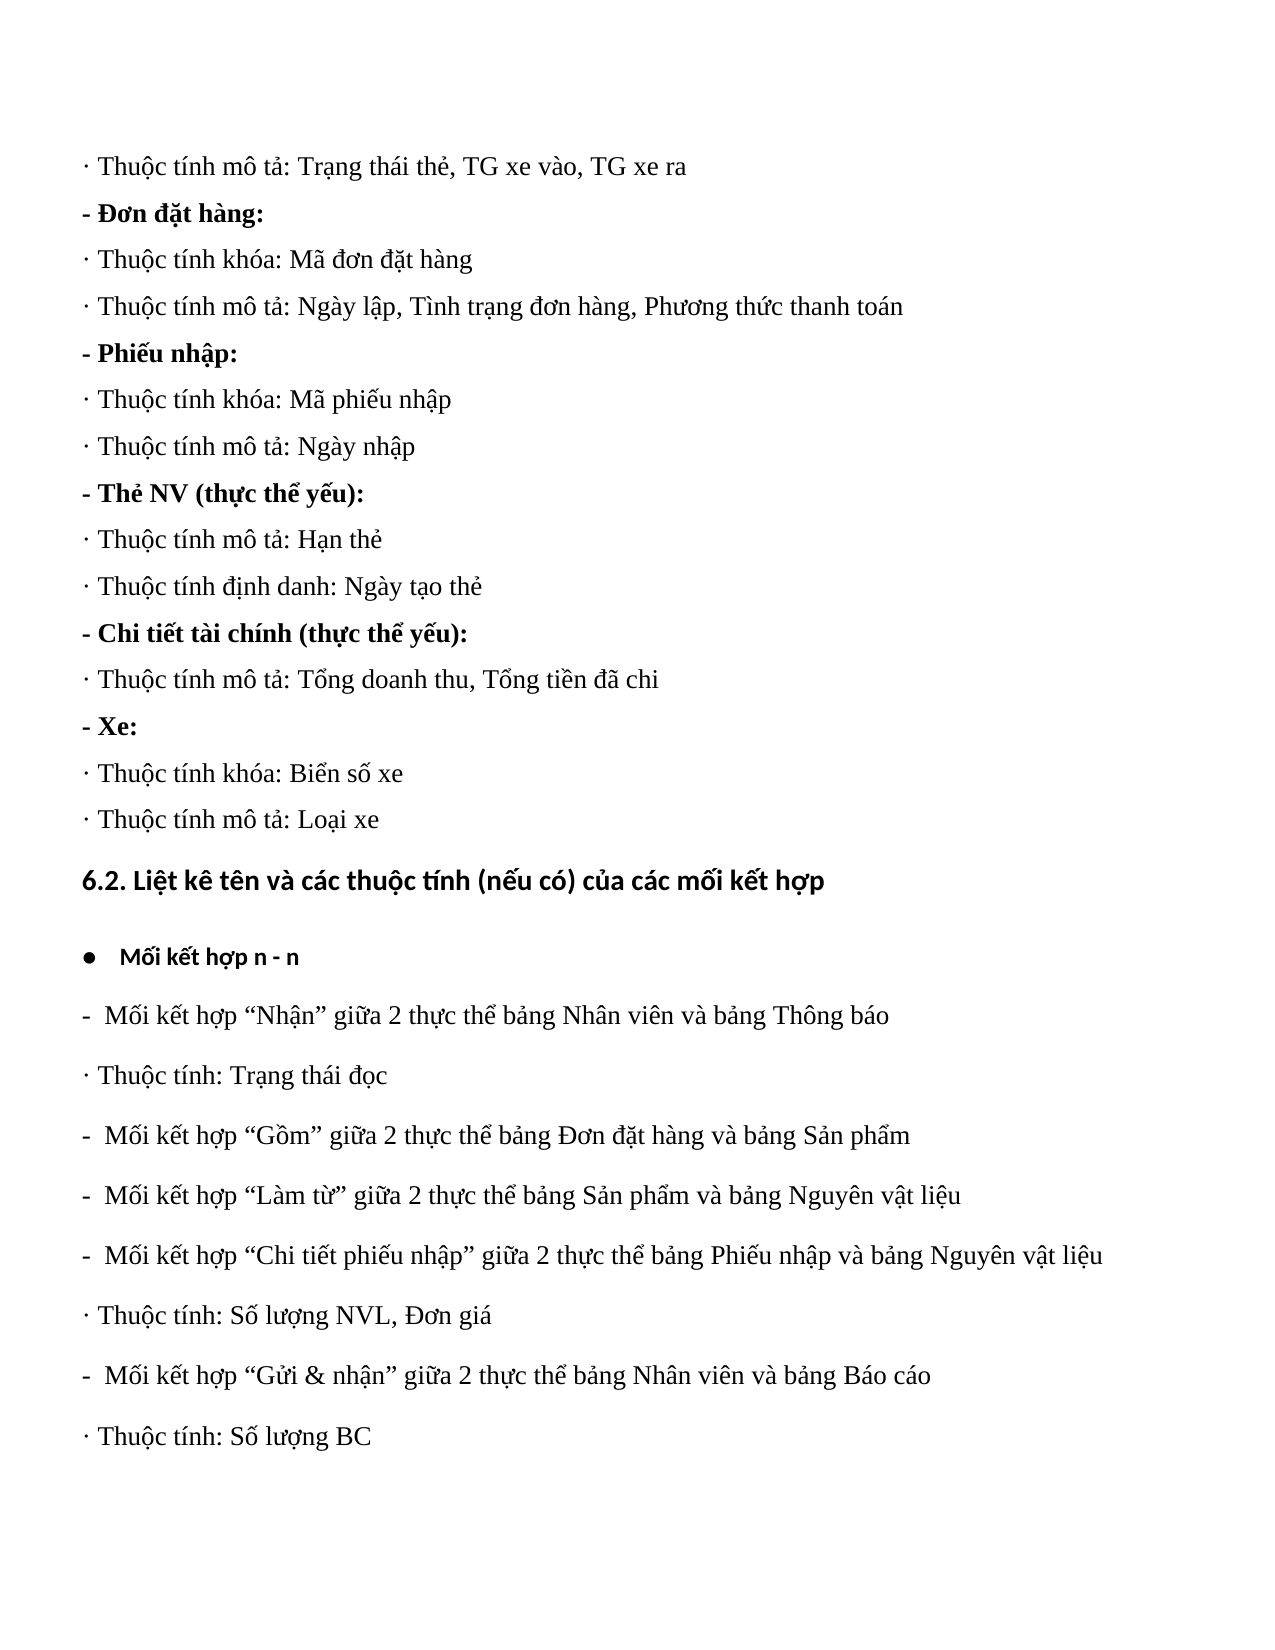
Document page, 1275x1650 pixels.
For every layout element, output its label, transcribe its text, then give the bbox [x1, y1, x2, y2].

text · Thuộc tính: Số lượng NVL, Đơn giá [44, 1299, 1219, 1331]
text - Đơn đặt hàng: [44, 197, 1219, 228]
text - Mối kết hợp “Gồm” giữa 2 thực thể bảng Đơn đặt hàng và bảng Sản phẩm [44, 1119, 1219, 1150]
text · Thuộc tính: Trạng thái đọc [44, 1059, 1219, 1090]
text - Xe: [44, 710, 1219, 741]
text · Thuộc tính mô tả: Tổng doanh thu, Tổng tiền đã chi [44, 663, 1219, 694]
text · Thuộc tính mô tả: Ngày lập, Tình trạng đơn hàng, Phương thức thanh toán [44, 290, 1219, 321]
subtitle 6.2. Liệt kê tên và các thuộc tính (nếu có) của các mối kết hợp [44, 862, 1219, 898]
text · Thuộc tính khóa: Mã đơn đặt hàng [44, 243, 1219, 274]
text - Mối kết hợp “Làm từ” giữa 2 thực thể bảng Sản phẩm và bảng Nguyên vật liệu [44, 1179, 1219, 1210]
text · Thuộc tính mô tả: Trạng thái thẻ, TG xe vào, TG xe ra [44, 150, 1219, 181]
text - Thẻ NV (thực thể yếu): [44, 477, 1219, 508]
text · Thuộc tính mô tả: Loại xe [44, 803, 1219, 834]
text - Mối kết hợp “Chi tiết phiếu nhập” giữa 2 thực thể bảng Phiếu nhập và bảng Nguyên vật liệu [44, 1239, 1219, 1270]
text · Thuộc tính mô tả: Ngày nhập [44, 430, 1219, 461]
text · Thuộc tính định danh: Ngày tạo thẻ [44, 570, 1219, 601]
text · Thuộc tính khóa: Biển số xe [44, 757, 1219, 788]
text · Thuộc tính: Số lượng BC [44, 1419, 1219, 1451]
text - Mối kết hợp “Nhận” giữa 2 thực thể bảng Nhân viên và bảng Thông báo [44, 999, 1219, 1030]
text - Mối kết hợp “Gửi & nhận” giữa 2 thực thể bảng Nhân viên và bảng Báo cáo [44, 1359, 1219, 1391]
text - Chi tiết tài chính (thực thể yếu): [44, 617, 1219, 648]
text - Phiếu nhập: [44, 337, 1219, 368]
text · Thuộc tính khóa: Mã phiếu nhập [44, 383, 1219, 414]
subtitle Mối kết hợp n - n [44, 941, 1219, 971]
text · Thuộc tính mô tả: Hạn thẻ [44, 523, 1219, 554]
